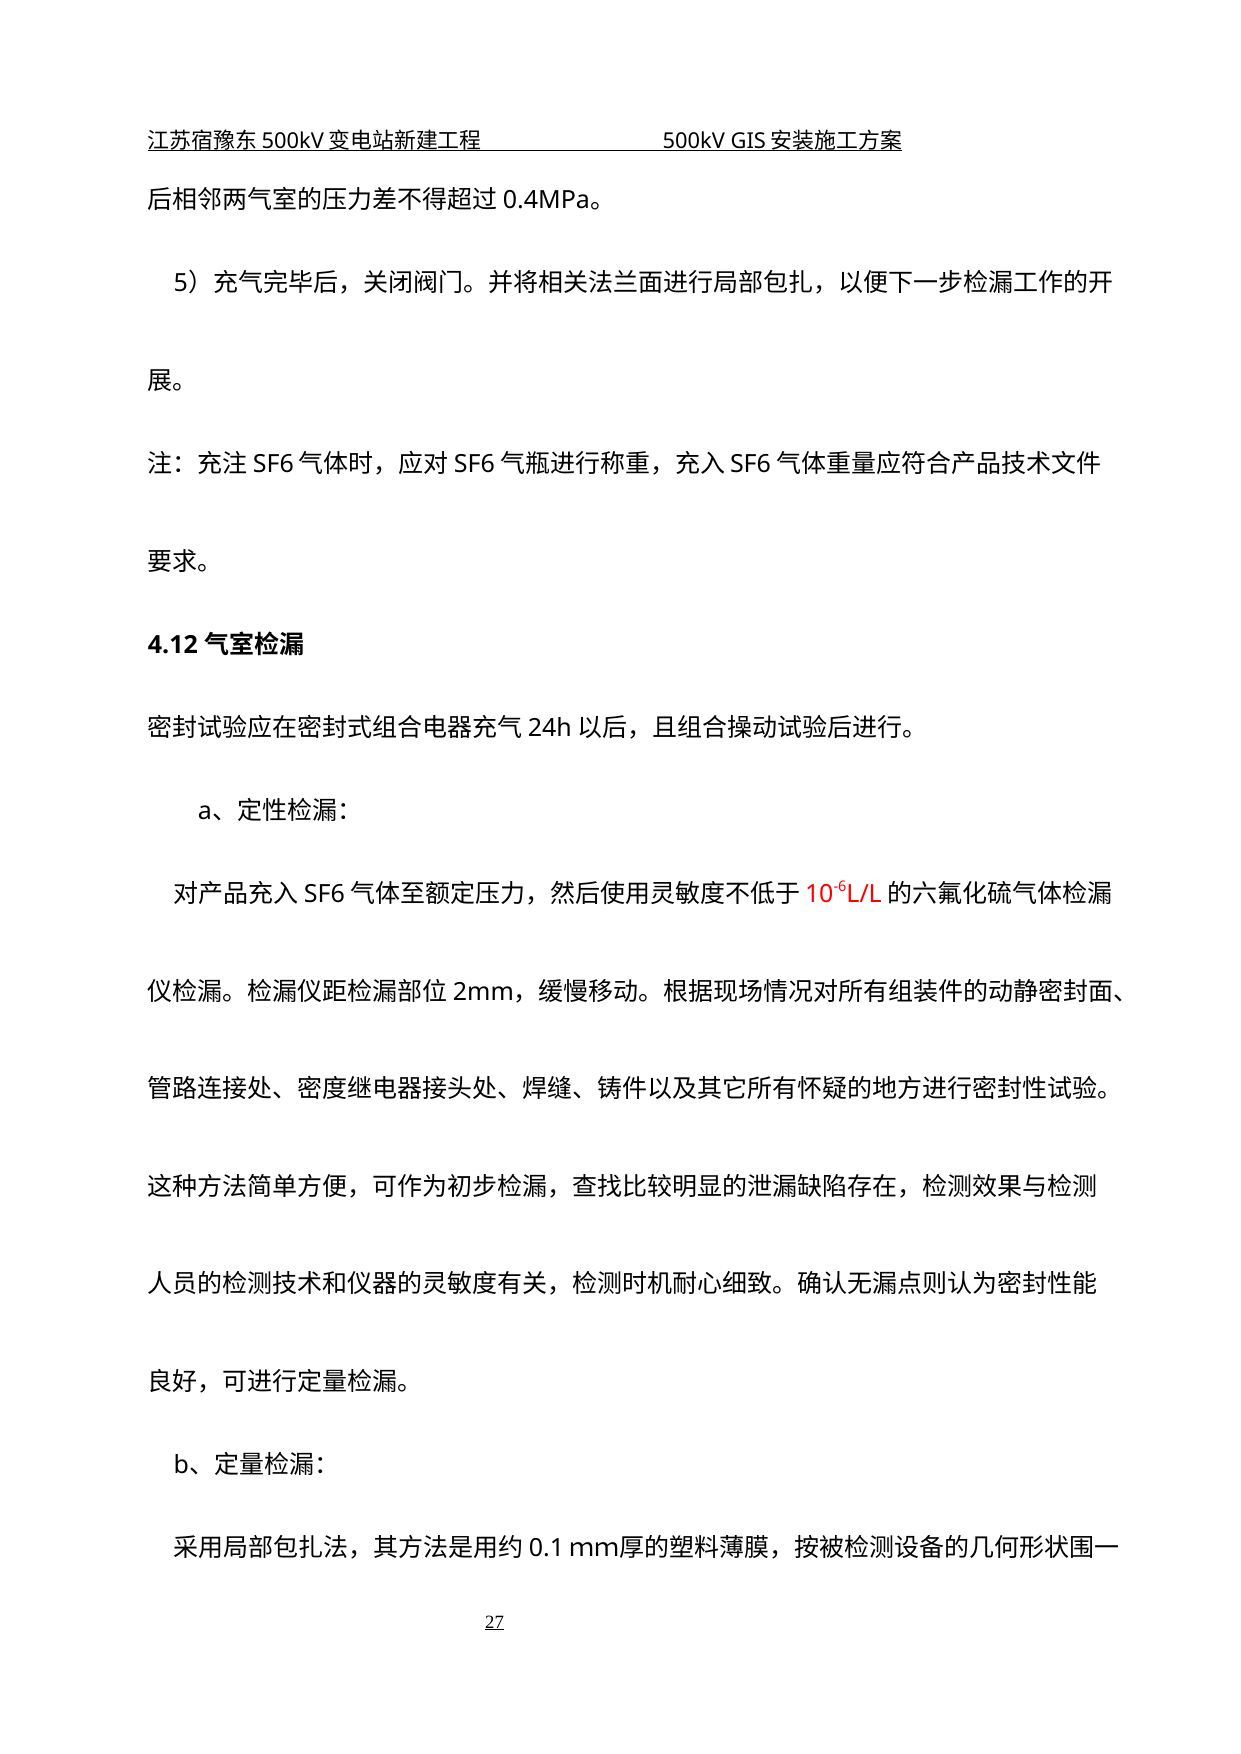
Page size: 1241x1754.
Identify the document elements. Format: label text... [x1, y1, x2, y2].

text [148, 165, 1122, 230]
text a、定性检漏： [148, 776, 1122, 841]
text 注：充注SF6气体时，应对SF6气瓶进行称重，充入SF6气体重量应符合产品技术文件要求。 [148, 429, 1122, 592]
subtitle 4.12 气室检漏 [148, 610, 1122, 675]
text 密封试验应在密封式组合电器充气24h以后，且组合操动试验后进行。 [148, 693, 1122, 758]
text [148, 1513, 1122, 1578]
text b、定量检漏： [148, 1430, 1122, 1495]
text 5）充气完毕后，关闭阀门。并将相关法兰面进行局部包扎，以便下一步检漏工作的开展。 [148, 248, 1122, 411]
text 对产品充入SF6气体至额定压力，然后使用灵敏度不低于10-6L/L的六氟化硫气体检漏仪检漏。检漏仪距检漏部位2mm，缓慢移动。根据现场情况对所有组装件的动静密封面、管路连接处、密度继电器接头处、焊缝、铸件以及其它所有怀疑的地方进行密封性试验。这种方法简单方便，可作为初步检漏，查找比较明显的泄漏缺陷存在，检测效果与检测人员的检测技术和仪器的灵敏度有关，检测时机耐心细致。确认无漏点则认为密封性能良好，可进行定量检漏。 [148, 859, 1122, 1412]
